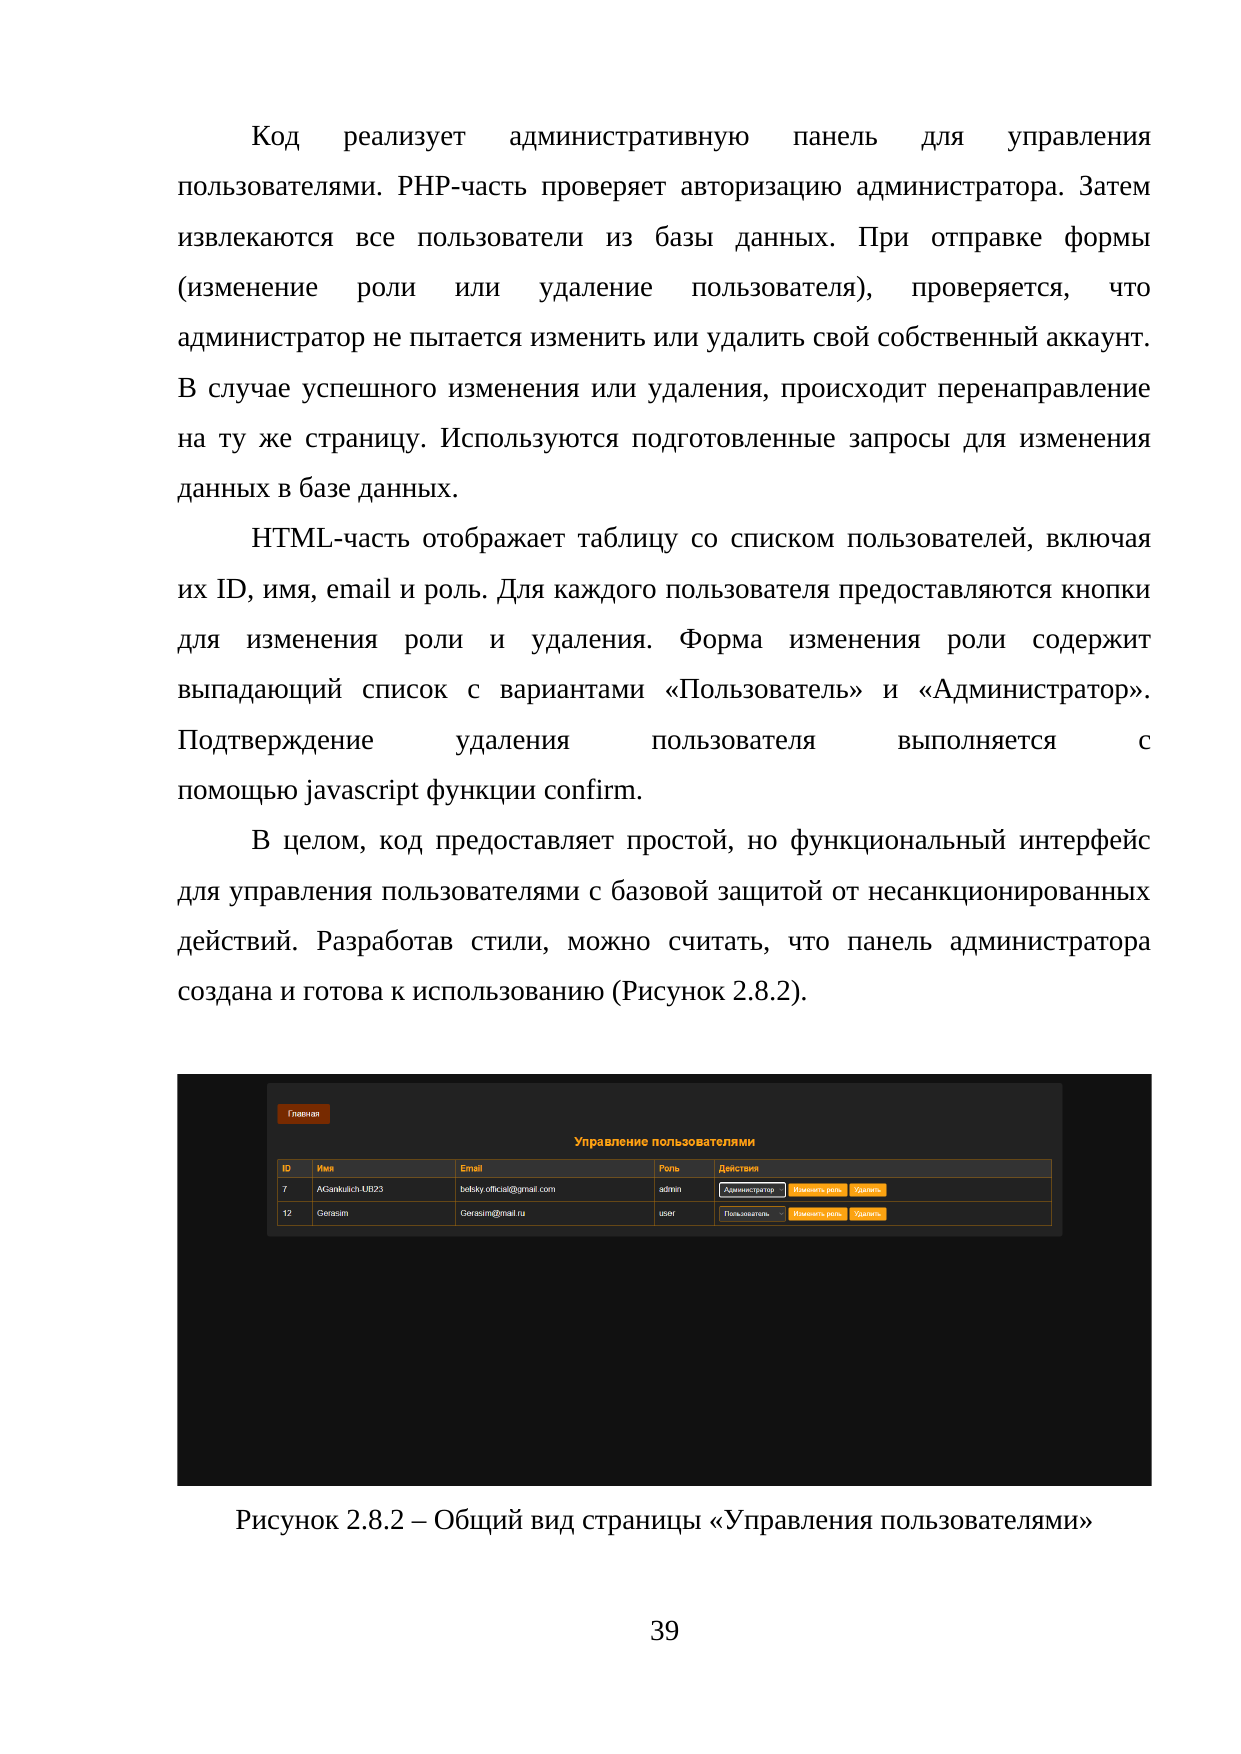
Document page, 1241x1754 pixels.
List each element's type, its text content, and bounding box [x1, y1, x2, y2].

text HTML-часть отображает таблицу со списком пользователей, включая их ID, имя, email и роль. Для каждого пользователя предоставляются кнопки для изменения роли и удаления. Форма изменения роли содержит выпадающий список с вариантами «Пользователь» и «Администратор». Подтверждение удаления пользователя выполняется с помощью javascript функции confirm. [177, 521, 1152, 806]
text В целом, код предоставляет простой, но функциональный интерфейс для управления пользователями с базовой защитой от несанкционированных действий. Разработав стили, можно считать, что панель администратора создана и готова к использованию (Рисунок 2.8.2). [177, 822, 1152, 1007]
picture [177, 1074, 1152, 1486]
text Код реализует административную панель для управления пользователями. PHP-часть проверяет авторизацию администратора. Затем извлекаются все пользователи из базы данных. При отправке формы (изменение роли или удаление пользователя), проверяется, что администратор не пытается изменить или удалить свой собственный аккаунт. В случае успешного изменения или удаления, происходит перенаправление на ту же страницу. Используются подготовленные запросы для изменения данных в базе данных. [177, 118, 1152, 504]
text Рисунок 2.8.2 – Общий вид страницы «Управления пользователями» [177, 1502, 1152, 1536]
